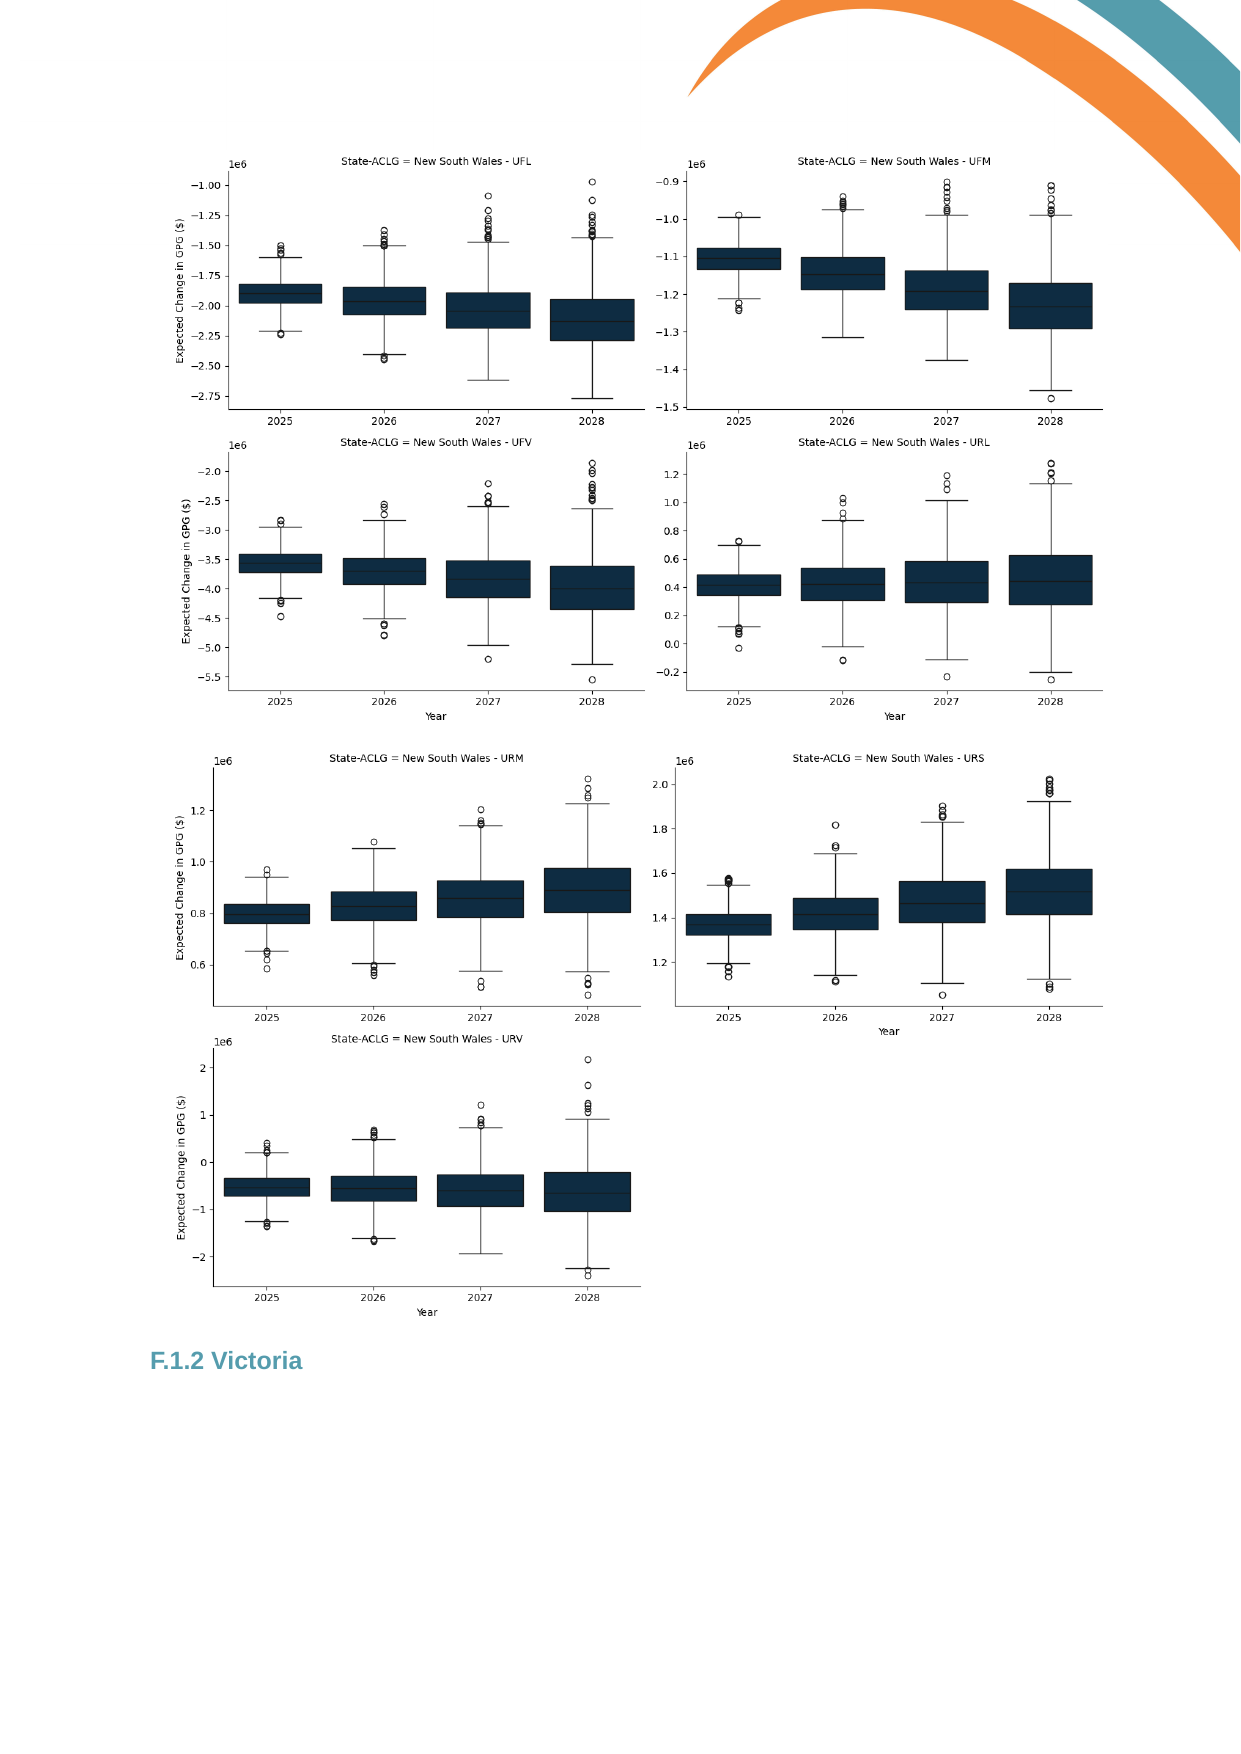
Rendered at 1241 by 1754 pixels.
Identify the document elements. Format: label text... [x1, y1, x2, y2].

subtitle F.1.2 Victoria [150, 1346, 1090, 1374]
picture [19, 0, 1241, 729]
picture [168, 746, 1109, 1325]
